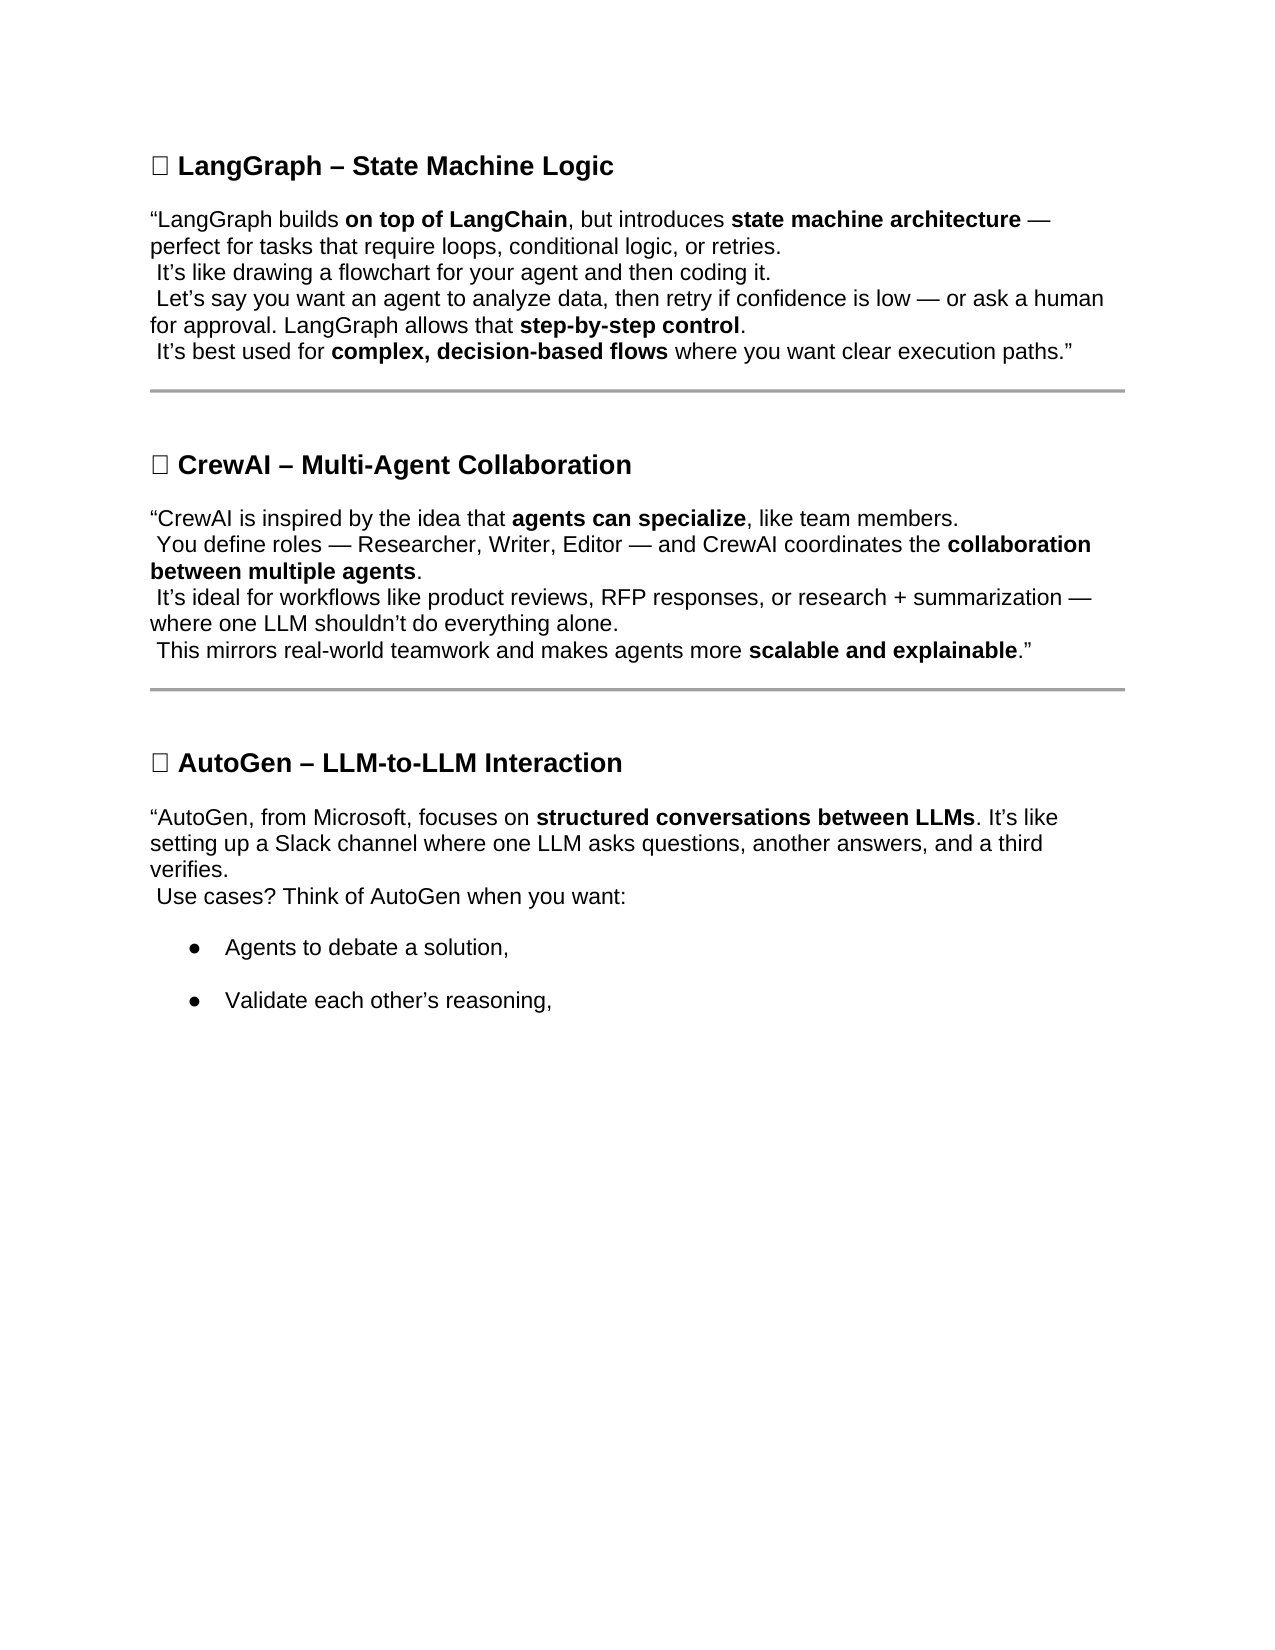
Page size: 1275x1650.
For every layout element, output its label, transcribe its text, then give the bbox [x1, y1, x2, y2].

subtitle 👥 CrewAI – Multi-Agent Collaboration [150, 449, 1125, 480]
list Agents to debate a solution, [187, 934, 1125, 987]
text “LangGraph builds on top of LangChain, but introduces state machine architecture — perfect for tasks that require loops, conditional logic, or retries. It’s like drawing a flowchart for your agent and then coding it. Let’s say you want an agent to analyze data, then retry if confidence is low — or ask a human for approval. LangGraph allows that step-by-step control. It’s best used for complex, decision-based flows where you want clear execution paths.” [150, 206, 1125, 364]
subtitle 🔄 LangGraph – State Machine Logic [150, 150, 1125, 181]
text “CrewAI is inspired by the idea that agents can specialize, like team members. You define roles — Researcher, Writer, Editor — and CrewAI coordinates the collaboration between multiple agents. It’s ideal for workflows like product reviews, RFP responses, or research + summarization — where one LLM shouldn’t do everything alone. This mirrors real-world teamwork and makes agents more scalable and explainable.” [150, 505, 1125, 663]
text “AutoGen, from Microsoft, focuses on structured conversations between LLMs. It’s like setting up a Slack channel where one LLM asks questions, another answers, and a third verifies. Use cases? Think of AutoGen when you want: [150, 804, 1125, 909]
subtitle 💬 AutoGen – LLM-to-LLM Interaction [150, 747, 1125, 779]
list Validate each other’s reasoning, [187, 987, 1125, 1039]
